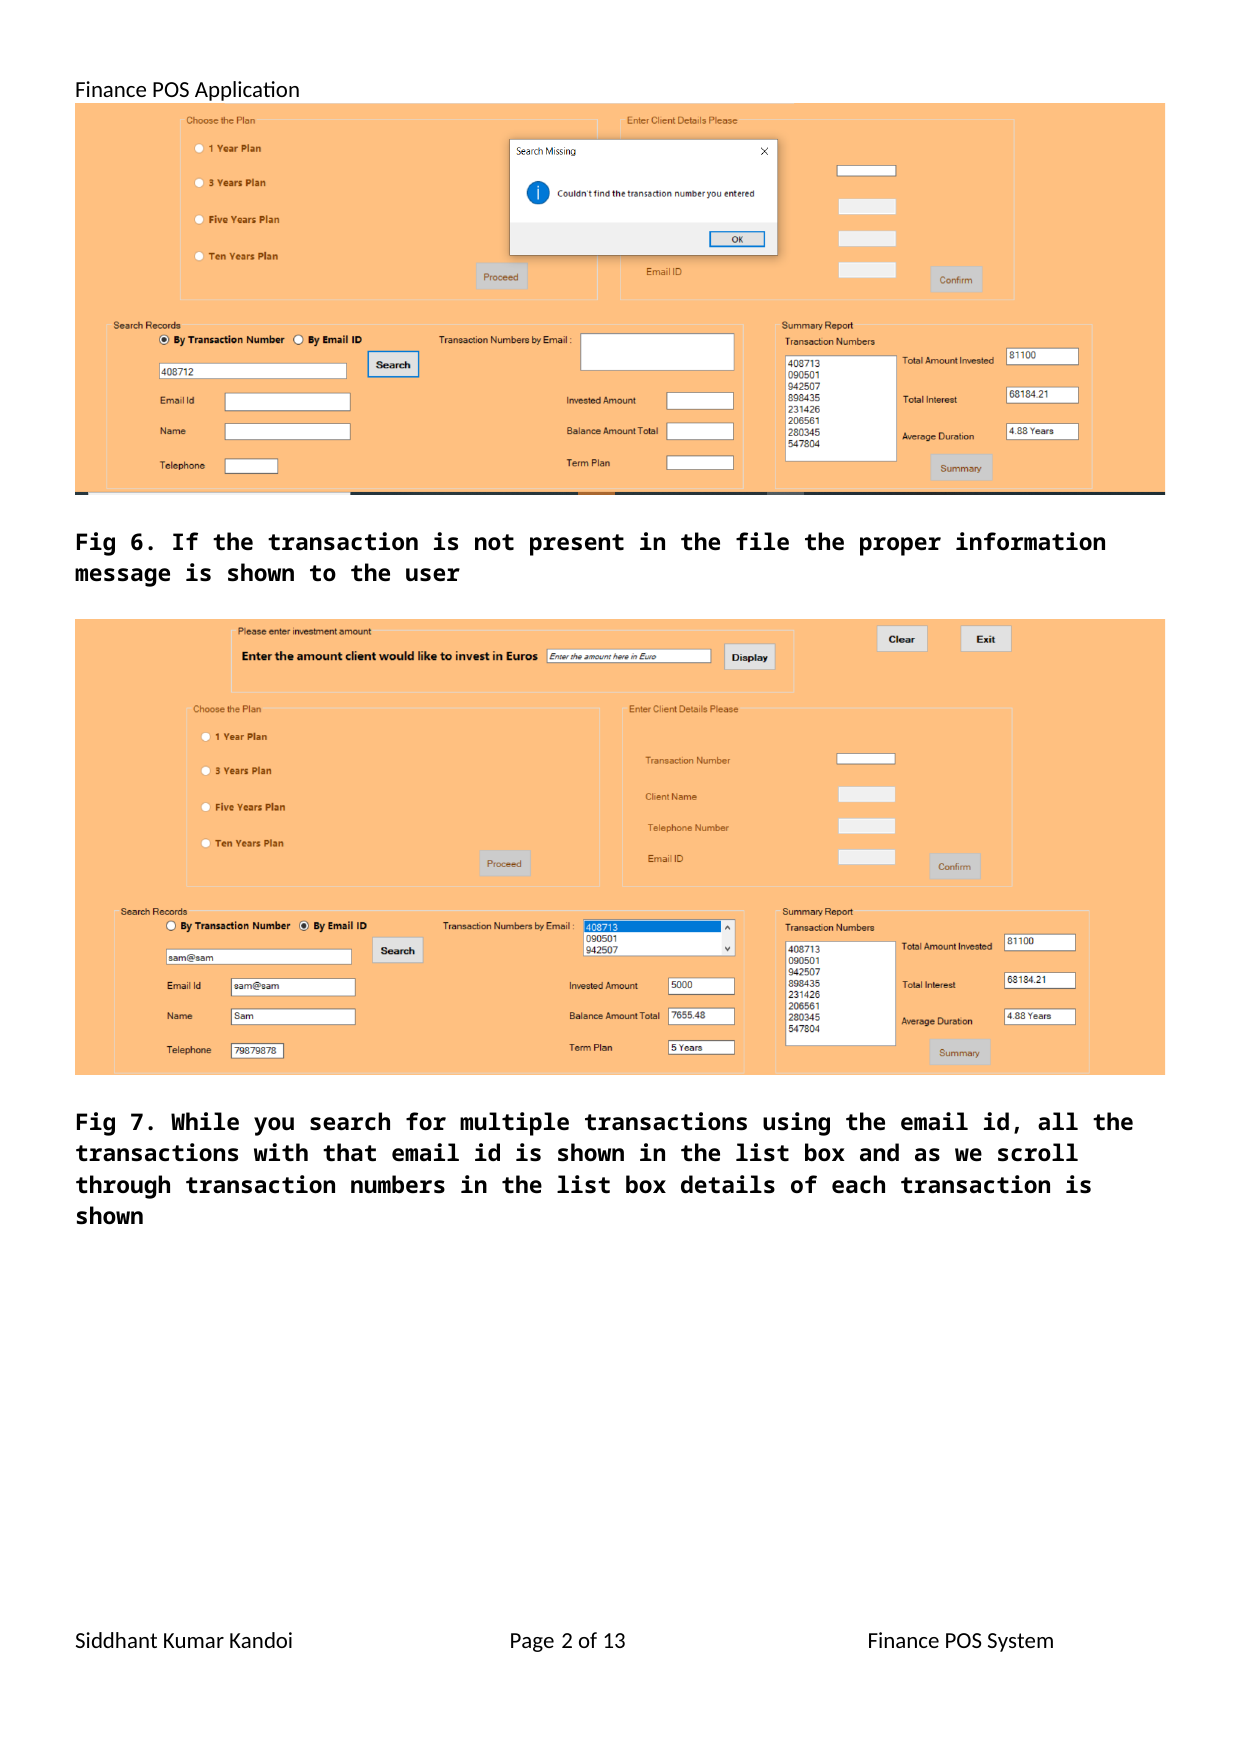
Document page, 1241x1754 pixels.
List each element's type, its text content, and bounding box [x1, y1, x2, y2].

picture [75, 103, 1166, 495]
text Fig 6. If the transaction is not present in the file the proper information message is shown to the user [75, 526, 1165, 588]
text Fig 7. While you search for multiple transactions using the email id, all the transactions with that email id is shown in the list box and as we scroll through transaction numbers in the list box details of each transaction is shown [75, 1106, 1165, 1231]
picture [75, 619, 1166, 1075]
